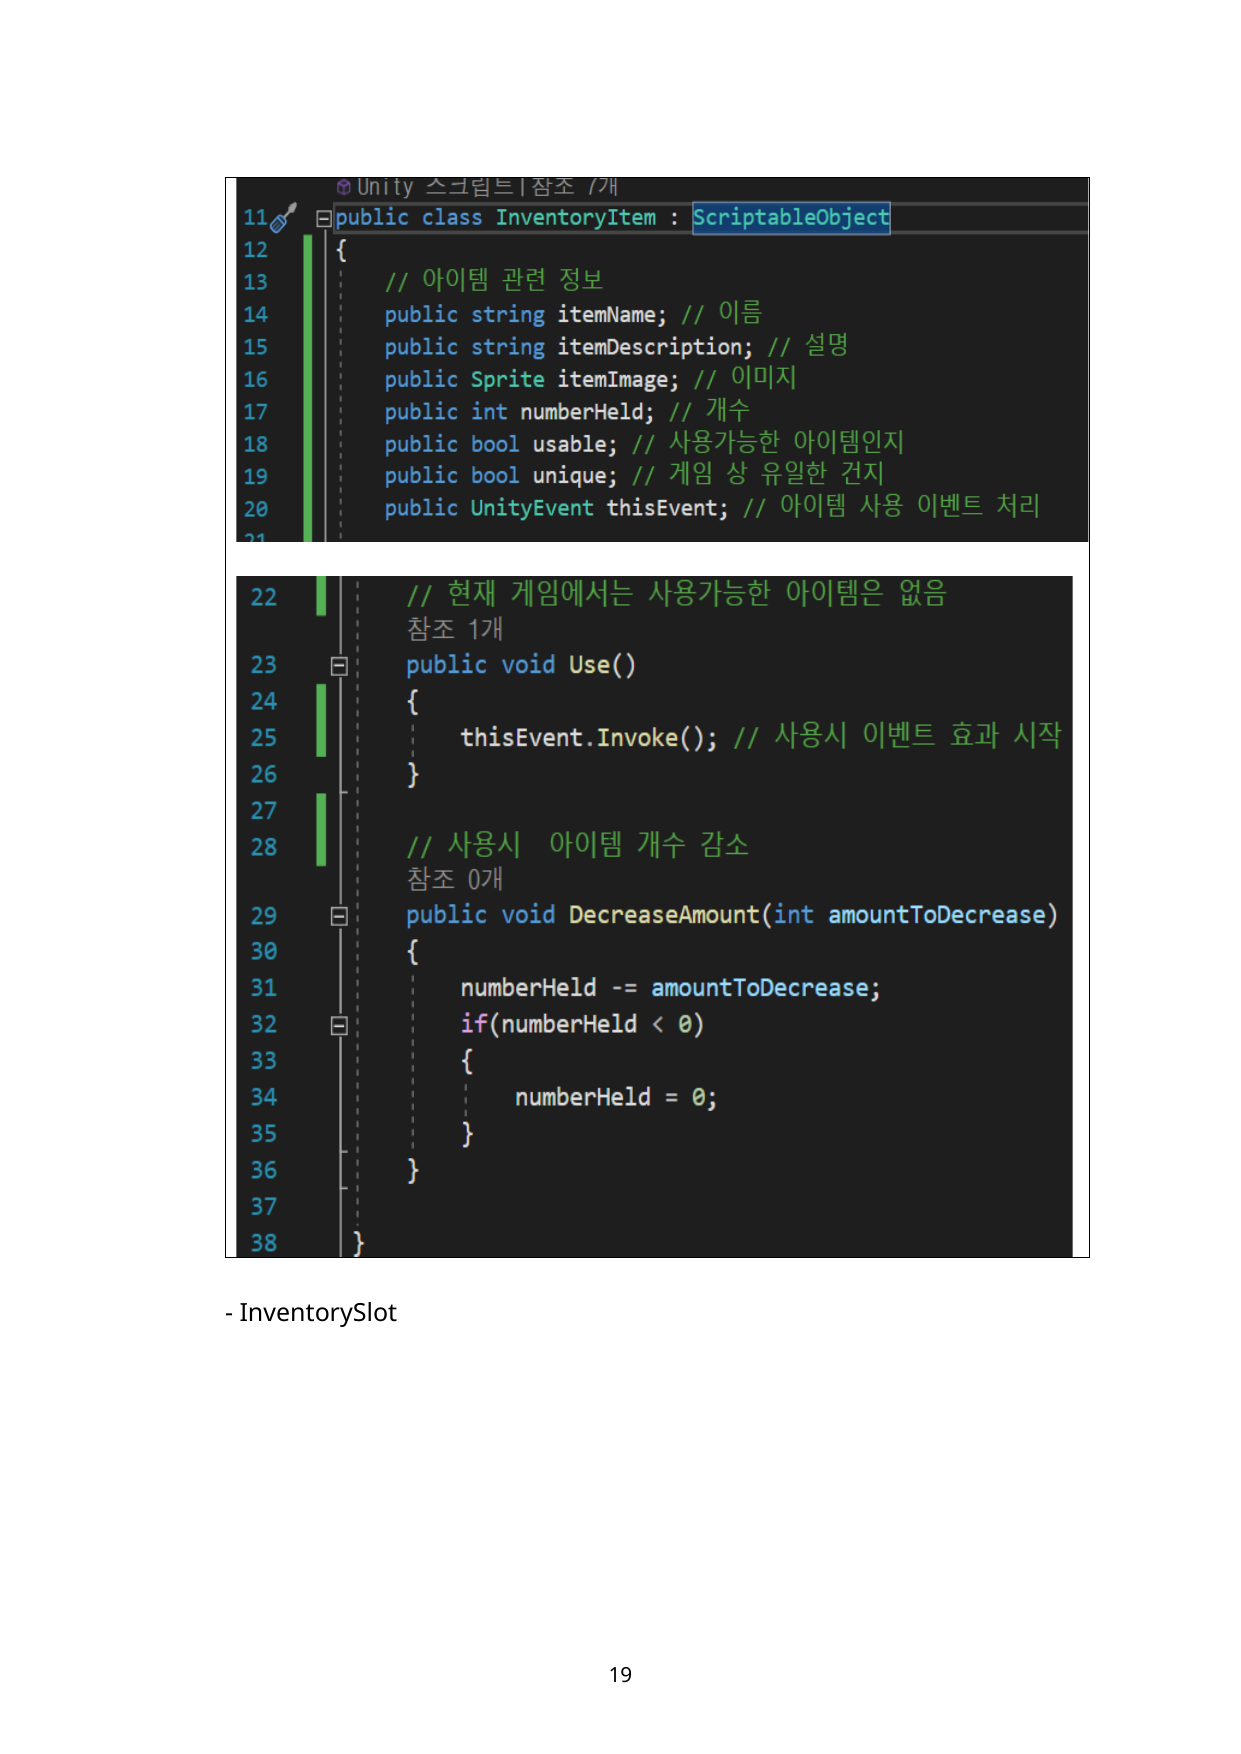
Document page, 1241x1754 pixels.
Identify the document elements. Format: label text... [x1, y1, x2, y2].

picture [236, 178, 1089, 542]
list - InventorySlot [225, 1258, 1090, 1329]
picture [236, 576, 1073, 1257]
table_header [226, 178, 1089, 1257]
